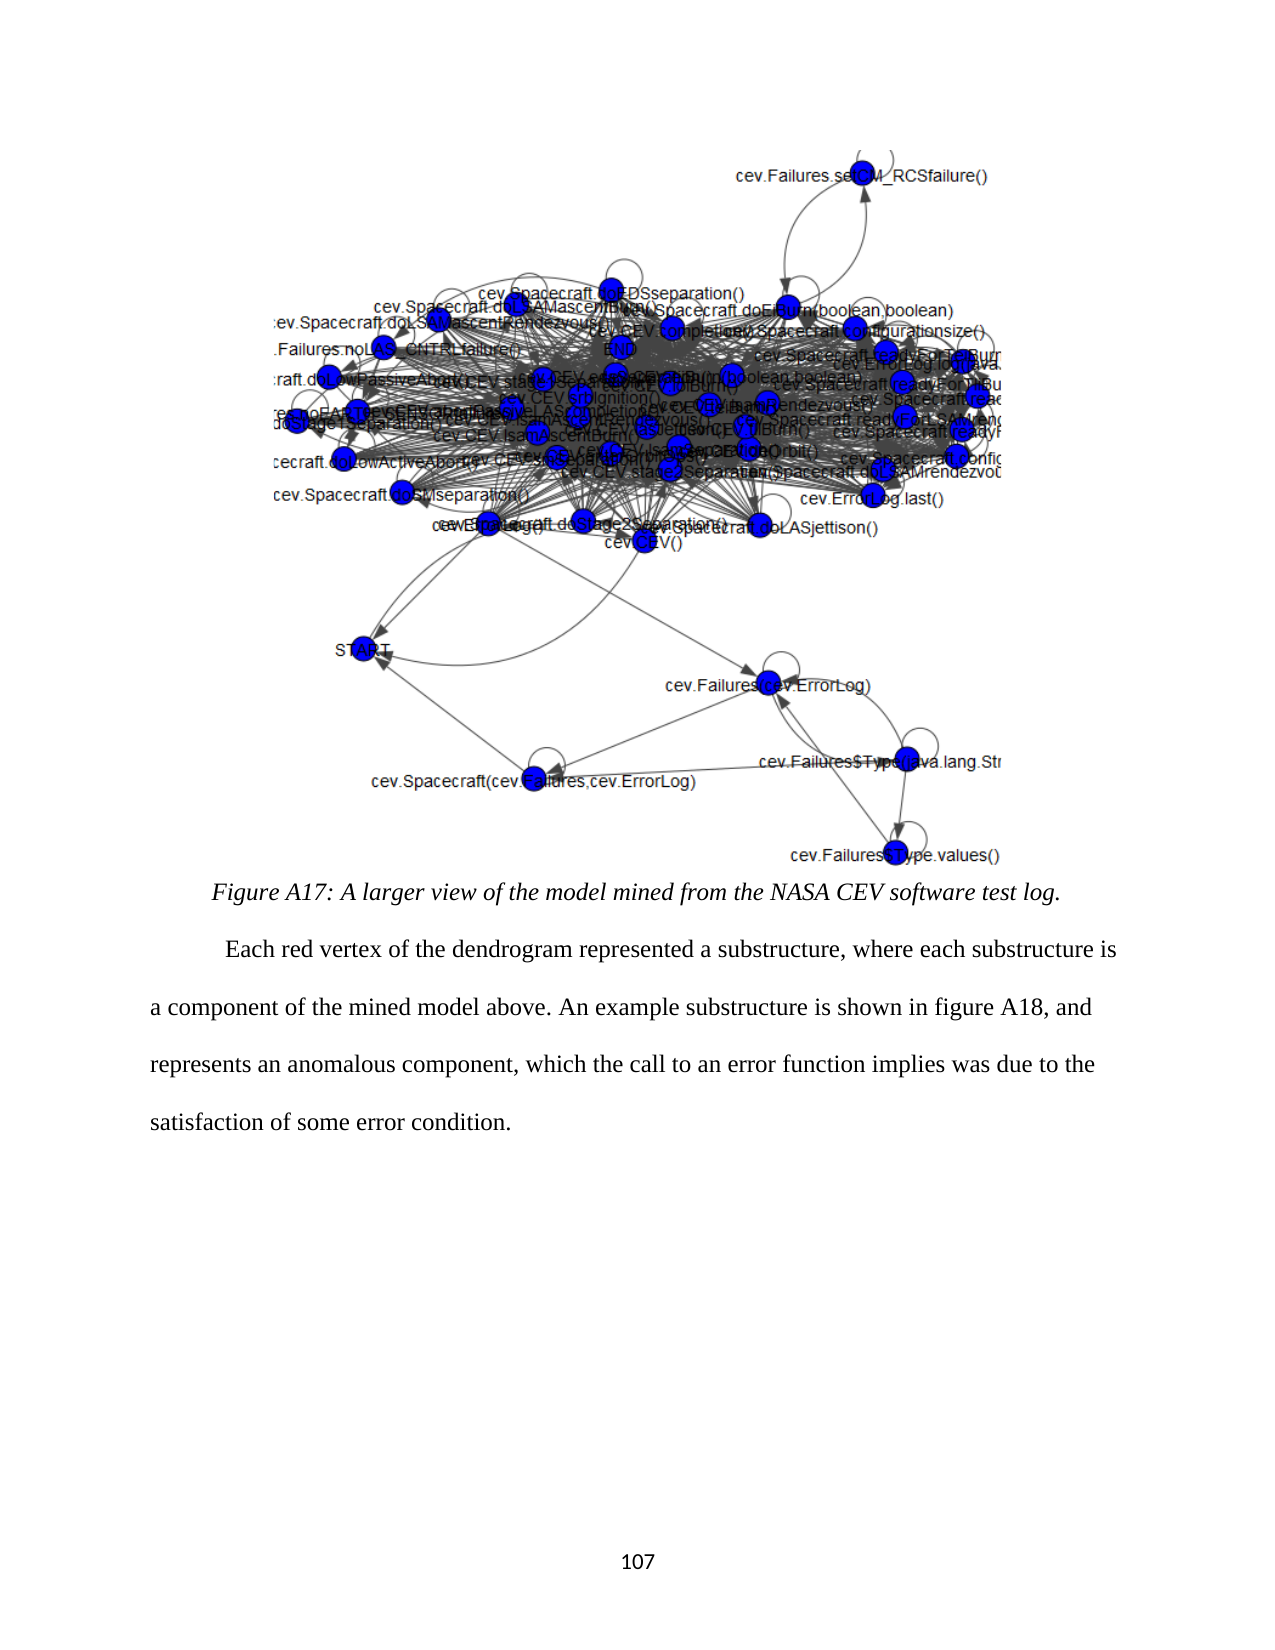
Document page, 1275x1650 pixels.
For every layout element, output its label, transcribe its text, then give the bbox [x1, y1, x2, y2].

picture [273, 150, 1002, 877]
text Each red vertex of the dendrogram represented a substructure, where each substructure is a component of the mined model above. An example substructure is shown in figure A18, and represents an anomalous component, which the call to an error function implies was due to the satisfaction of some error condition. [150, 934, 1125, 1136]
text Figure A17: A larger view of the model mined from the NASA CEV software test log. [150, 877, 1125, 906]
